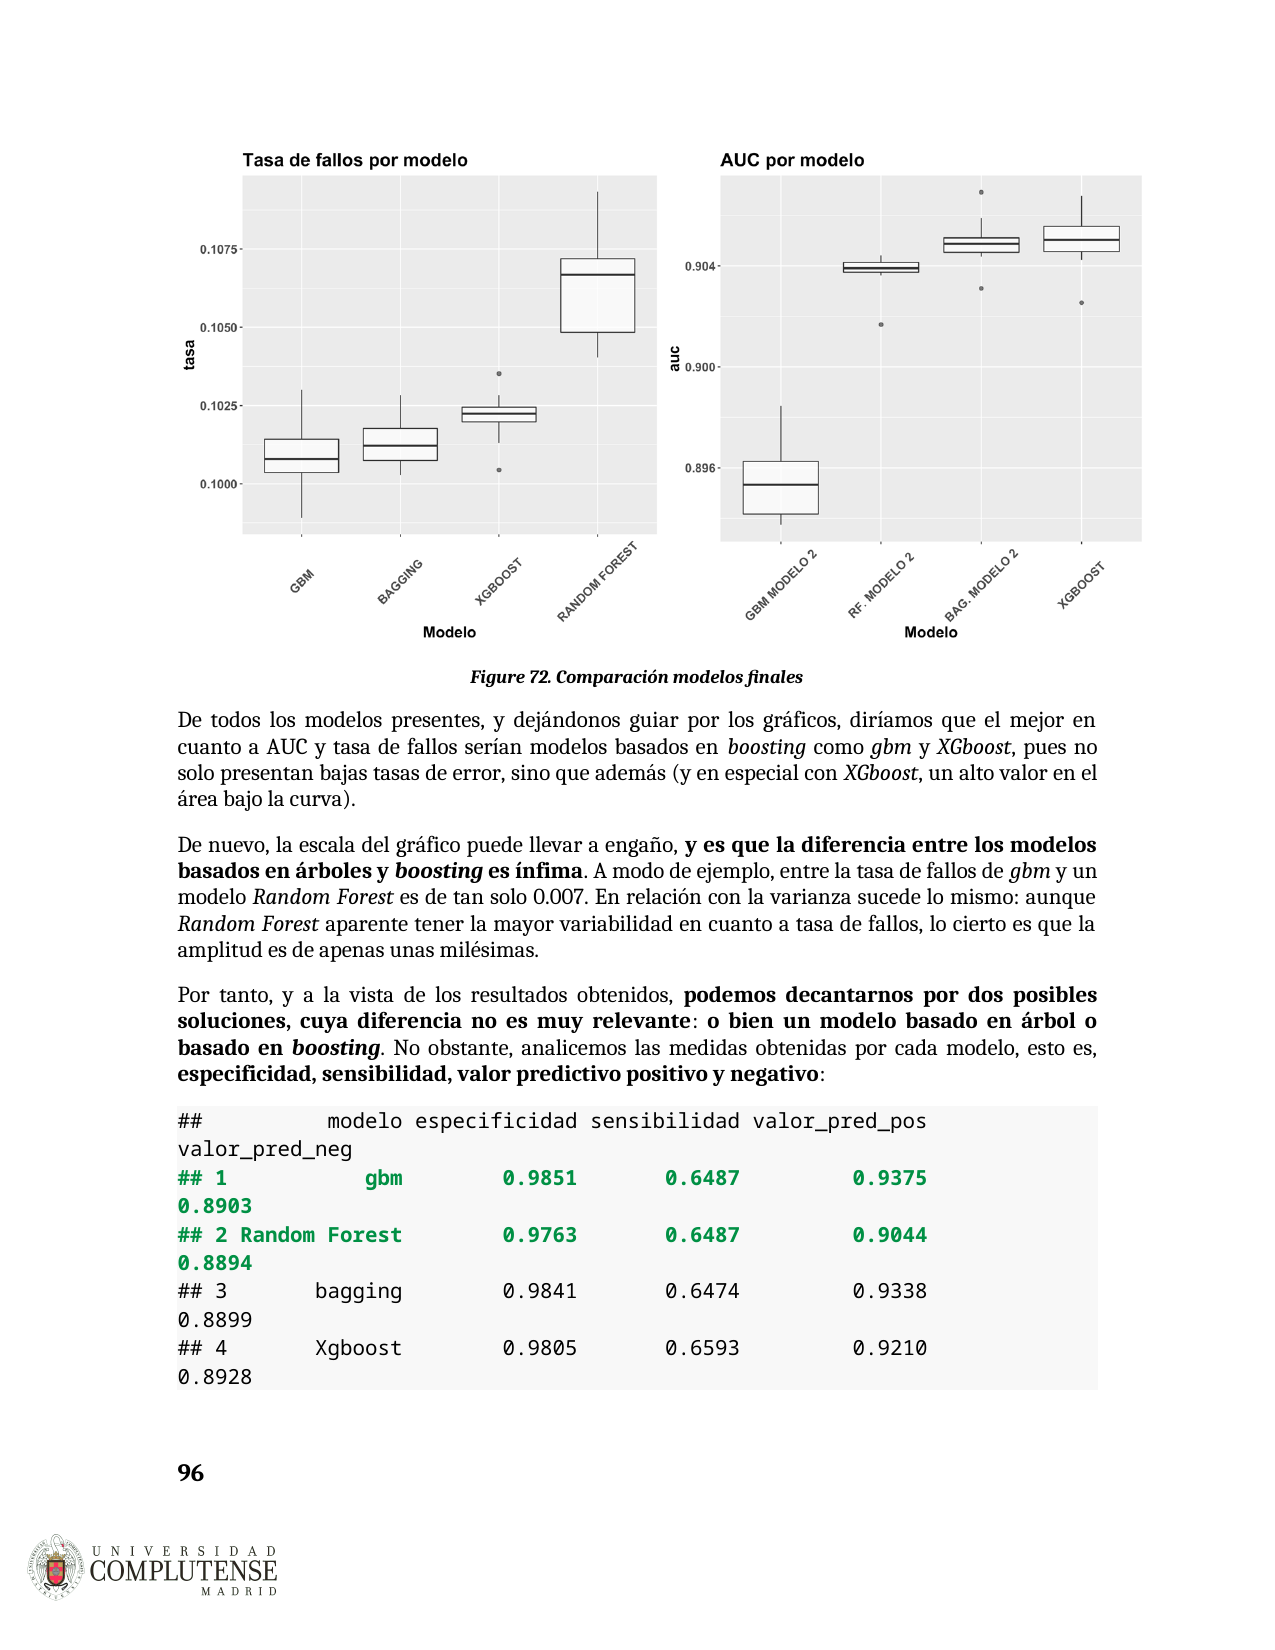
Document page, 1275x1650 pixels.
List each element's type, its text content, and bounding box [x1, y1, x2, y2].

text Por tanto, y a la vista de los resultados obtenidos, podemos decantarnos por dos posibles soluciones, cuya diferencia no es muy relevante: o bien un modelo basado en árbol o basado en boosting. No obstante, analicemos las medidas obtenidas por cada modelo, esto es, especificidad, sensibilidad, valor predictivo positivo y negativo: [177, 982, 1098, 1087]
text De nuevo, la escala del gráfico puede llevar a engaño, y es que la diferencia entre los modelos basados en árboles y boosting es ínfima. A modo de ejemplo, entre la tasa de fallos de gbm y un modelo Random Forest es de tan solo 0.007. En relación con la varianza sucede lo mismo: aunque Random Forest aparente tener la mayor variabilidad en cuanto a tasa de fallos, lo cierto es que la amplitud es de apenas unas milésimas. [177, 831, 1098, 963]
text ## modelo especificidad sensibilidad valor_pred_pos valor_pred_neg ## 1 gbm 0.9851 0.6487 0.9375 0.8903 ## 2 Random Forest 0.9763 0.6487 0.9044 0.8894 ## 3 bagging 0.9841 0.6474 0.9338 0.8899 ## 4 Xgboost 0.9805 0.6593 0.9210 0.8928 [177, 1106, 1098, 1390]
picture [177, 147, 1147, 646]
text De todos los modelos presentes, y dejándonos guiar por los gráficos, diríamos que el mejor en cuanto a AUC y tasa de fallos serían modelos basados en boosting como gbm y XGboost, pues no solo presentan bajas tasas de error, sino que además (y en especial con XGboost, un alto valor en el área bajo la curva). [177, 707, 1098, 813]
picture [24, 1496, 280, 1640]
